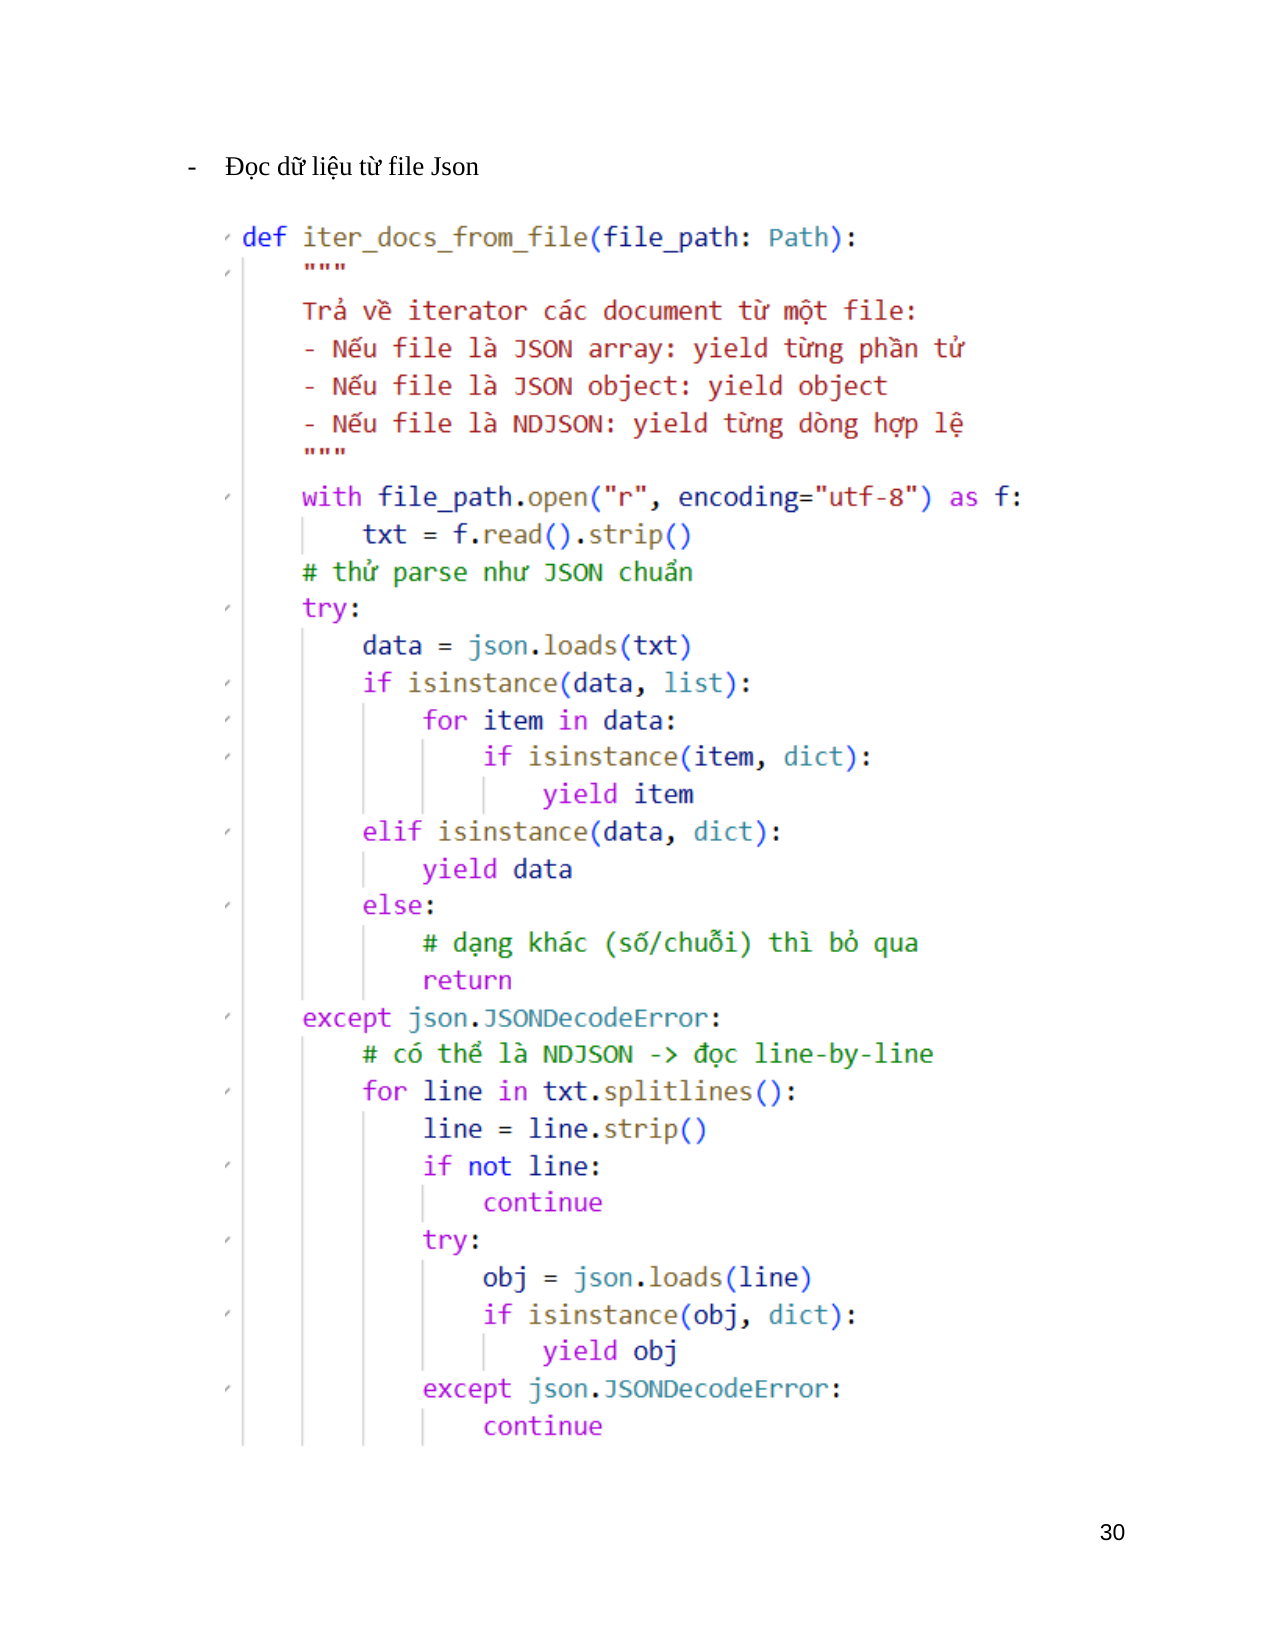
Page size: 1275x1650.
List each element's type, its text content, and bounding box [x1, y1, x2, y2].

picture [225, 185, 1058, 1465]
